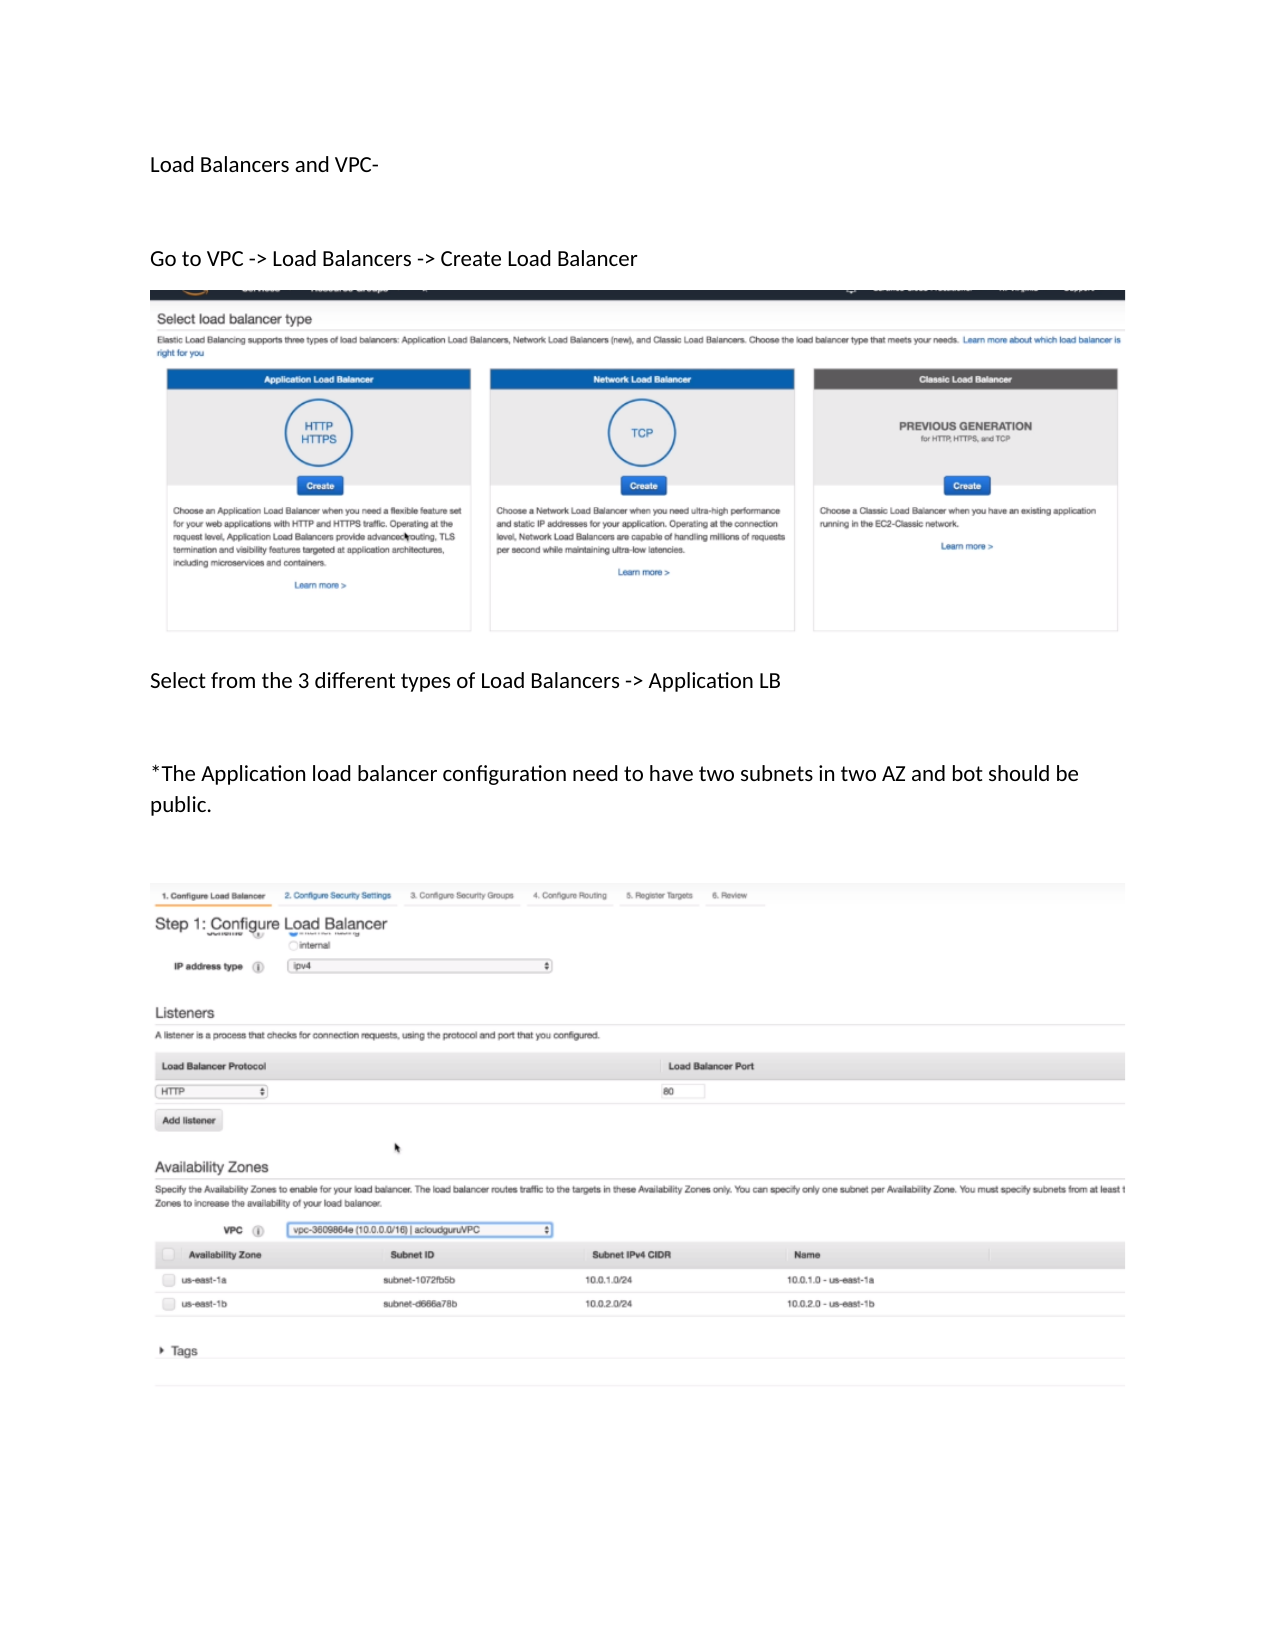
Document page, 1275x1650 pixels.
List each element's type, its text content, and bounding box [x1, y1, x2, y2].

text *The Application load balancer configuration need to have two subnets in two AZ and bot should be public. [150, 759, 1125, 818]
text Go to VPC -> Load Balancers -> Create Load Balancer [150, 244, 1125, 272]
picture [150, 883, 1125, 1390]
picture [150, 290, 1125, 647]
text Select from the 3 different types of Load Balancers -> Application LB [150, 666, 1125, 694]
text Load Balancers and VPC- [150, 150, 1125, 178]
